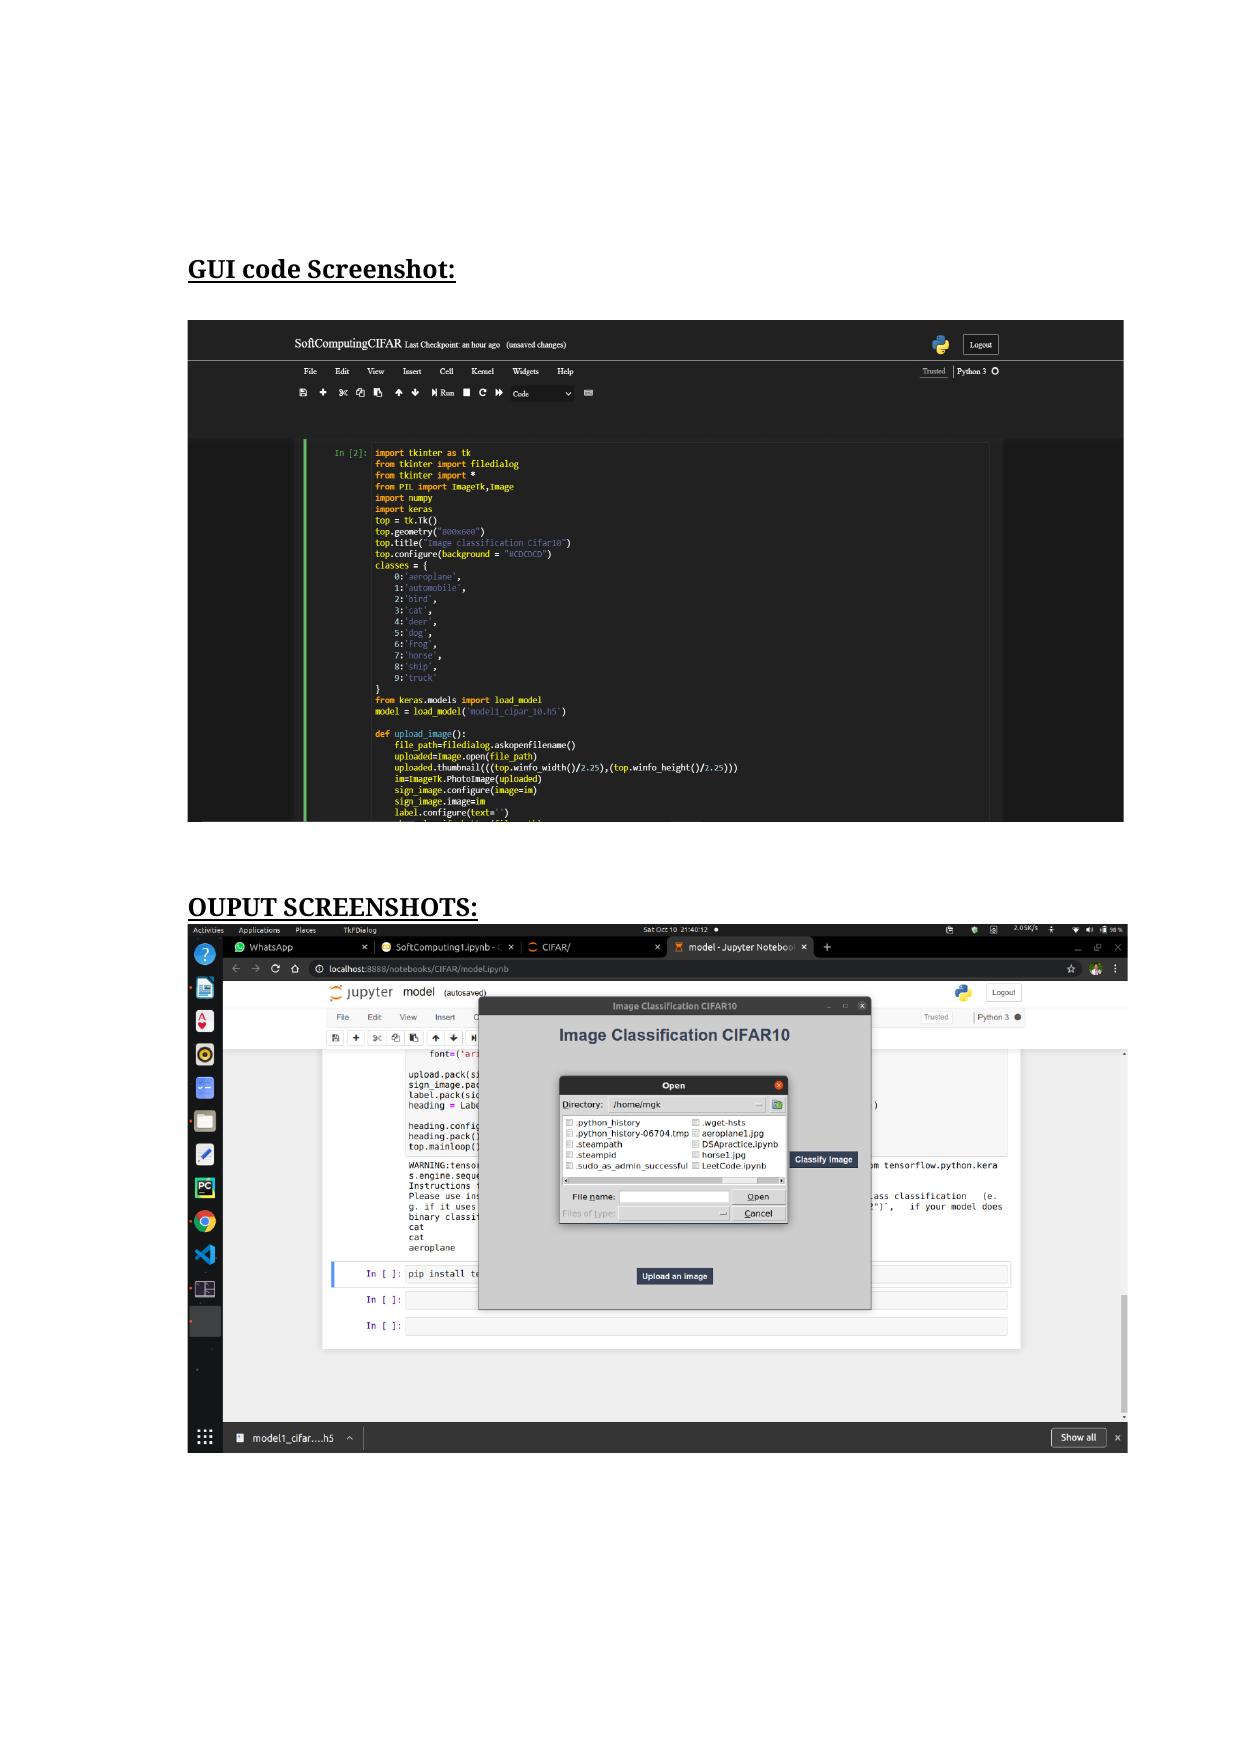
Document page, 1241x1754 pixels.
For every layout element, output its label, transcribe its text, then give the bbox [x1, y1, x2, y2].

text OUPUT SCREENSHOTS: [187, 890, 1090, 924]
picture [187, 320, 1124, 822]
text GUI code Screenshot: [187, 252, 1090, 286]
picture [187, 924, 1128, 1453]
